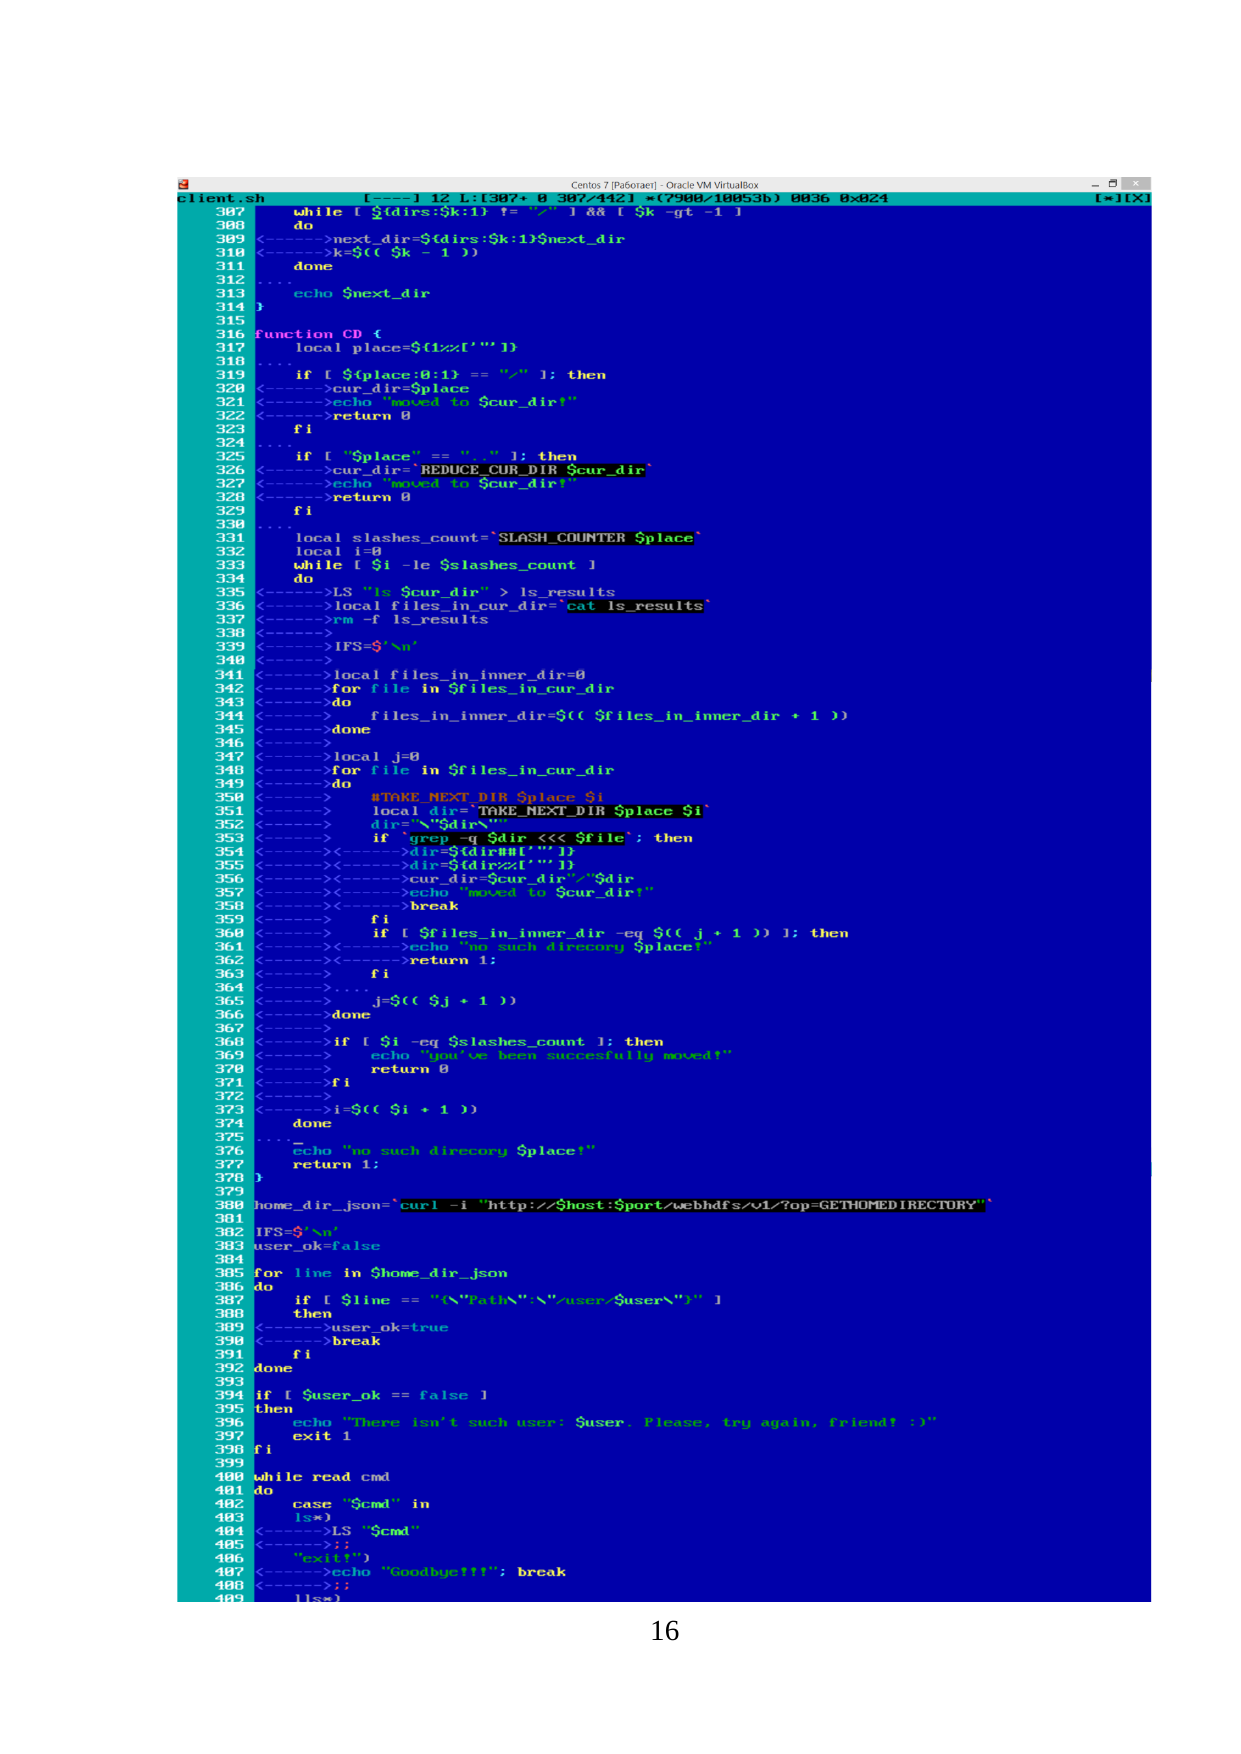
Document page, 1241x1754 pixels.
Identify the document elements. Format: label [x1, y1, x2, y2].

picture [177, 177, 1152, 1602]
